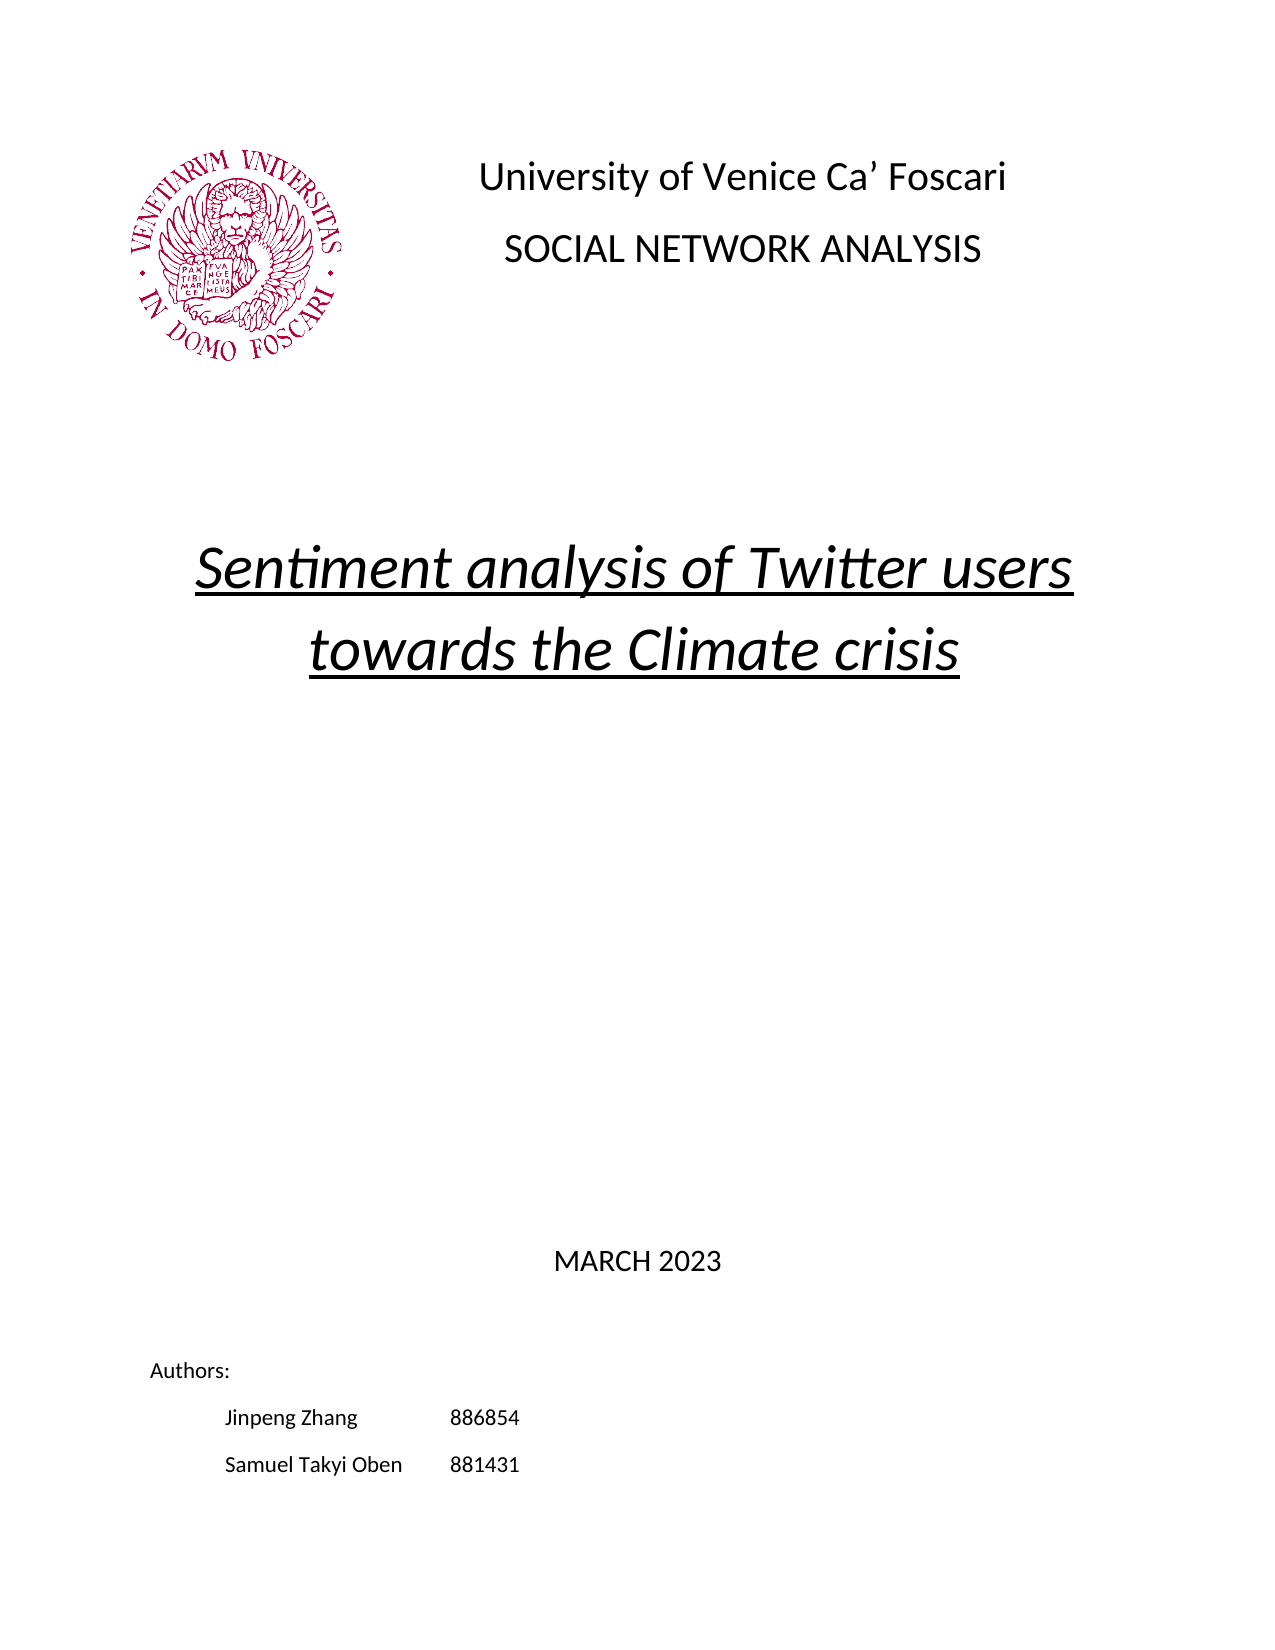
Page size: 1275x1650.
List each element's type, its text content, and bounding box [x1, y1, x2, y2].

text SOCIAL NETWORK ANALYSIS [343, 222, 1125, 272]
text University of Venice Ca’ Foscari [343, 150, 1125, 201]
text Samuel Takyi Oben 881431 [150, 1450, 1125, 1478]
text Sentiment analysis of Twitter users towards the Climate crisis [150, 527, 1125, 686]
picture [130, 150, 343, 362]
text Authors: [150, 1356, 1125, 1384]
text MARCH 2023 [150, 1241, 1125, 1279]
text Jinpeng Zhang 886854 [150, 1403, 1125, 1431]
